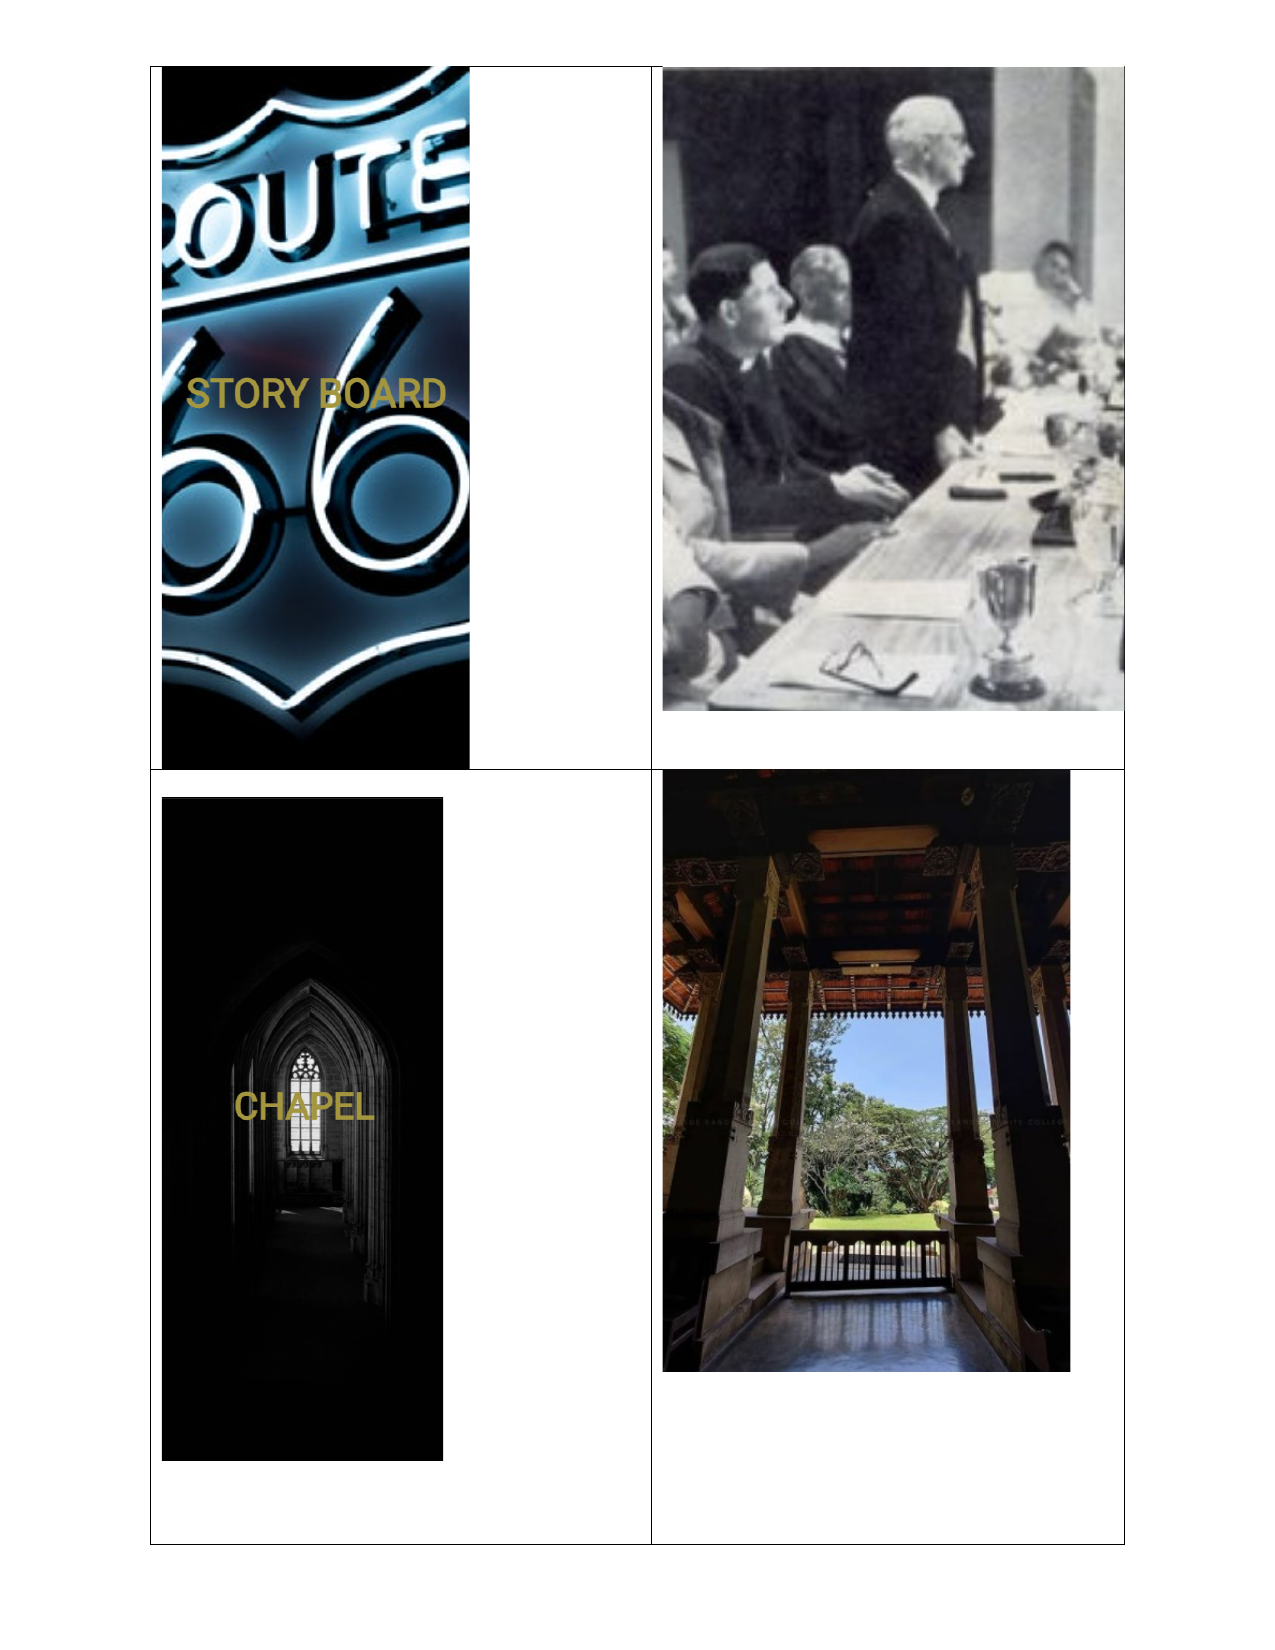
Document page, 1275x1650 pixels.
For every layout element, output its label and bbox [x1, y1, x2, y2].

table_cell [151, 770, 651, 1544]
table_cell [652, 770, 1124, 1544]
table_cell [151, 67, 161, 769]
table_cell [470, 67, 651, 769]
table_cell [652, 67, 1124, 769]
picture [662, 769, 1071, 1372]
picture [161, 66, 470, 769]
picture [662, 66, 1125, 711]
picture [161, 797, 444, 1461]
